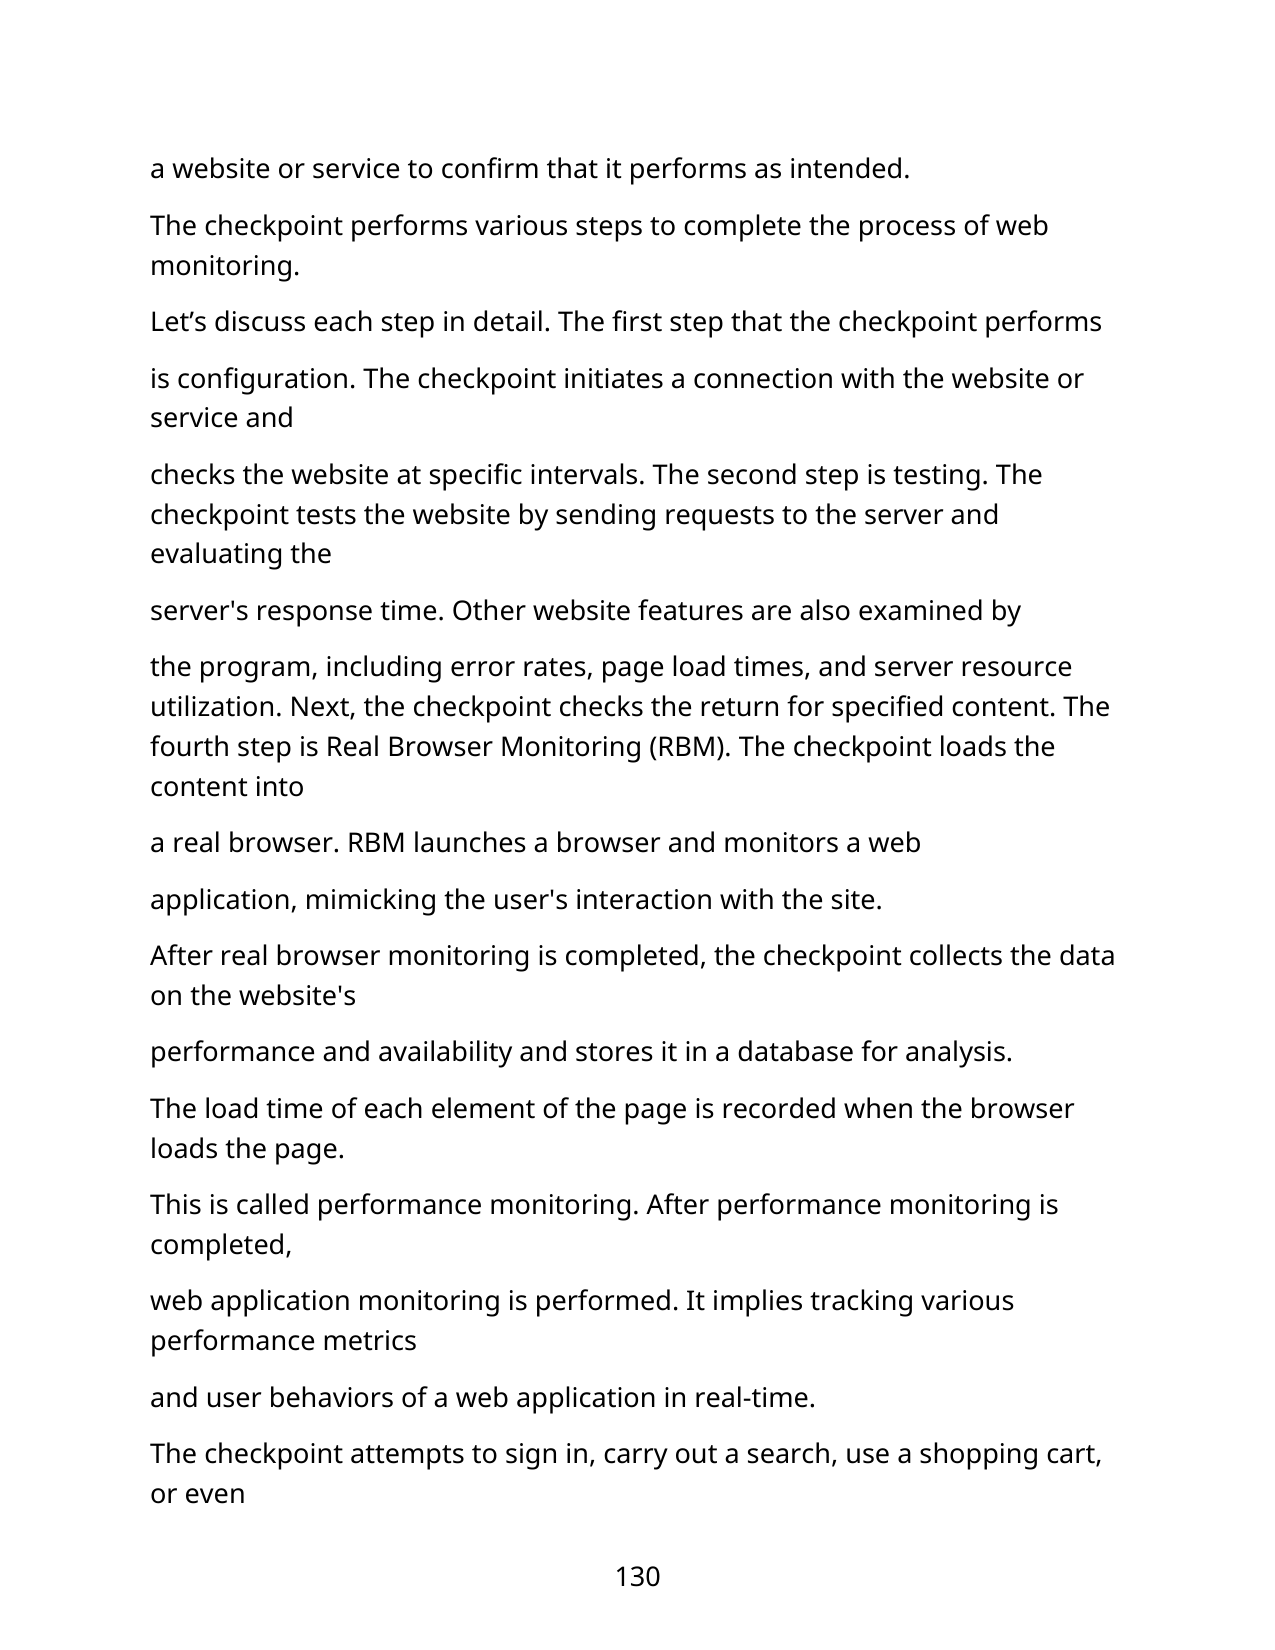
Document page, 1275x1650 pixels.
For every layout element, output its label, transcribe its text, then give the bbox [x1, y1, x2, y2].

text a real browser. RBM launches a browser and monitors a web [150, 824, 1125, 861]
text server's response time. Other website features are also examined by [150, 591, 1125, 628]
text Let’s discuss each step in detail. The first step that the checkpoint performs [150, 303, 1125, 339]
text This is called performance monitoring. After performance monitoring is completed, [150, 1186, 1125, 1262]
text The checkpoint performs various steps to complete the process of web monitoring. [150, 206, 1125, 283]
text performance and availability and stores it in a database for analysis. [150, 1033, 1125, 1070]
text and user behaviors of a web application in real-time. [150, 1378, 1125, 1415]
text The checkpoint attempts to sign in, carry out a search, use a shopping cart, or even [150, 1434, 1125, 1511]
text a website or service to confirm that it performs as intended. [150, 150, 1125, 187]
text is configuration. The checkpoint initiates a connection with the website or service and [150, 359, 1125, 436]
text web application monitoring is performed. It implies tracking various performance metrics [150, 1282, 1125, 1358]
text The load time of each element of the page is recorded when the browser loads the page. [150, 1089, 1125, 1166]
text checks the website at specific intervals. The second step is testing. The checkpoint tests the website by sending requests to the server and evaluating the [150, 455, 1125, 572]
text After real browser monitoring is completed, the checkpoint collects the data on the website's [150, 937, 1125, 1013]
text application, mimicking the user's interaction with the site. [150, 880, 1125, 917]
text the program, including error rates, page load times, and server resource utilization. Next, the checkpoint checks the return for specified content. The fourth step is Real Browser Monitoring (RBM). The checkpoint loads the content into [150, 648, 1125, 804]
